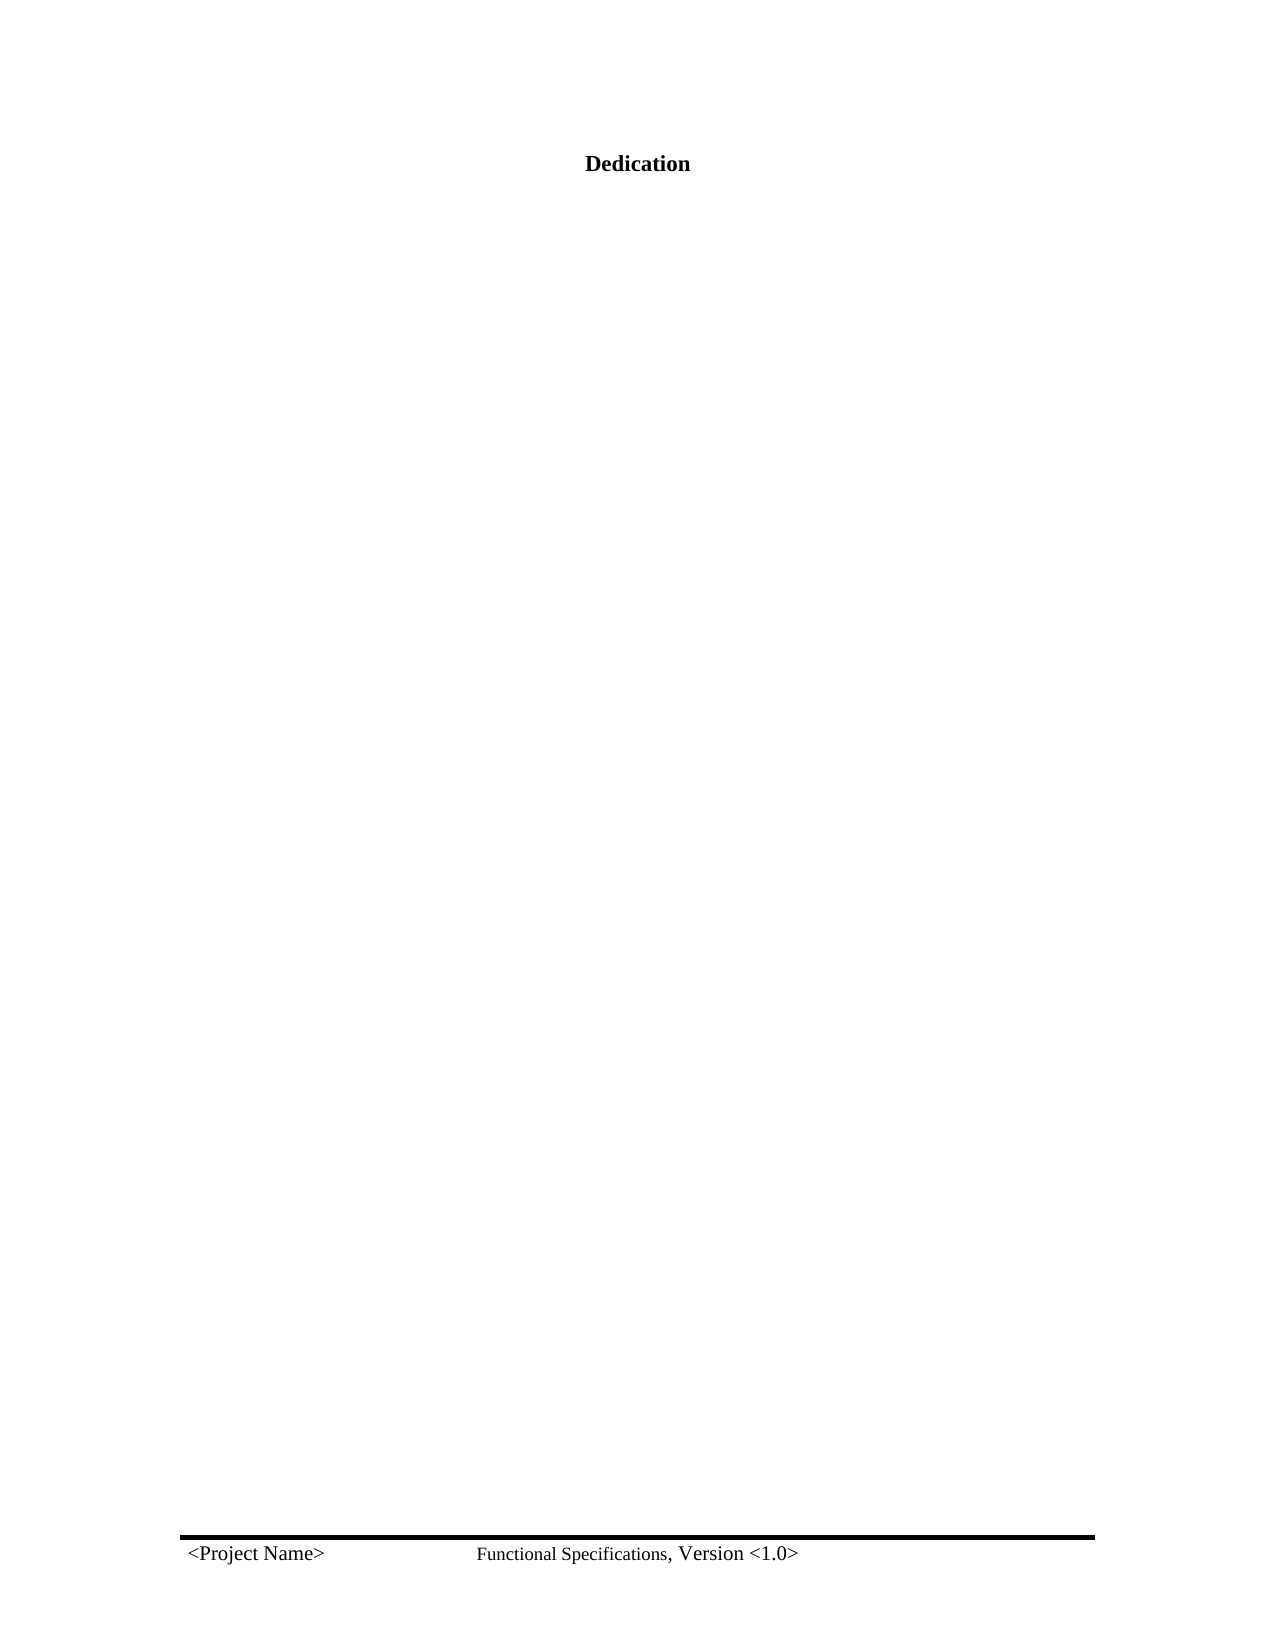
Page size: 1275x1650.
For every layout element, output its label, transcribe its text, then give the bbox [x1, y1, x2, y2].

text Dedication [187, 150, 1087, 176]
